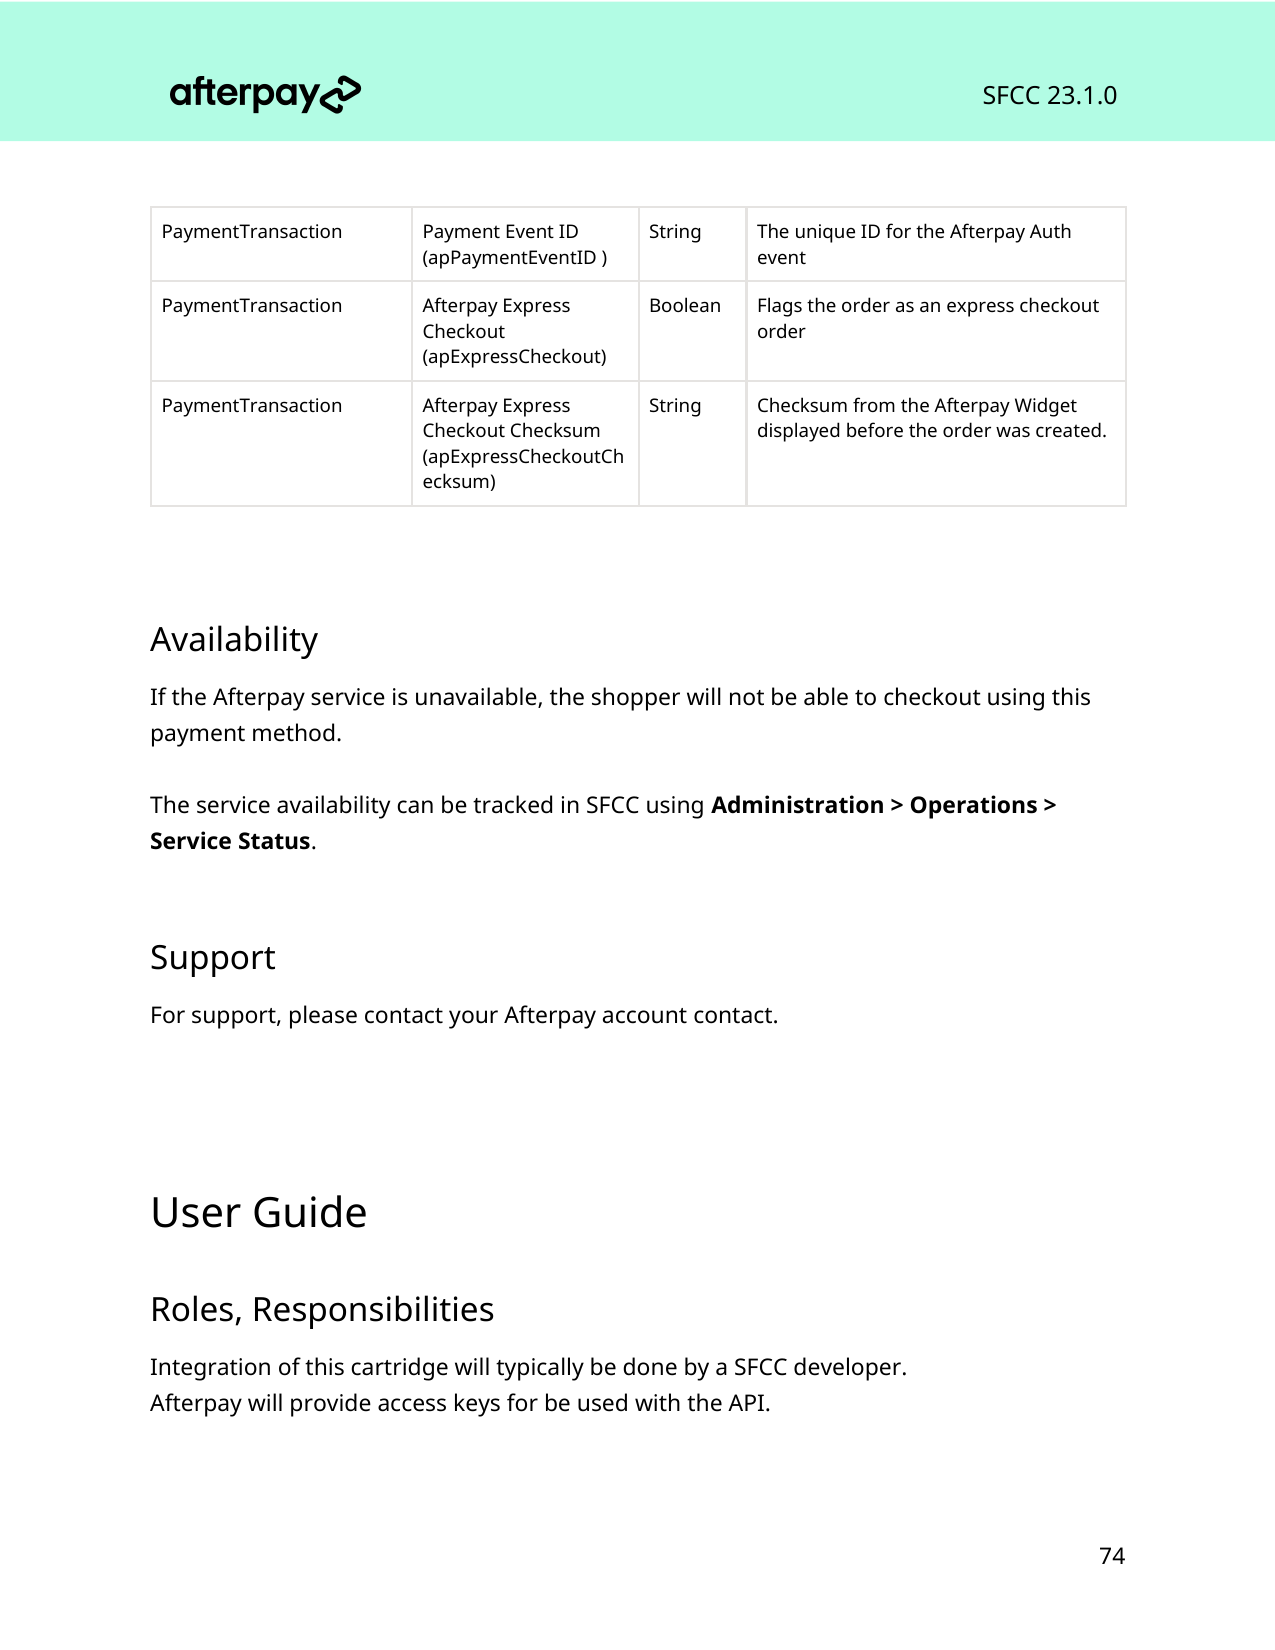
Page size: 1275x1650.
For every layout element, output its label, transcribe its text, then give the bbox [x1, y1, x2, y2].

table_cell Afterpay Express Checkout (apExpressCheckout) [413, 282, 638, 380]
table_cell Checksum from the Afterpay Widget displayed before the order was created. [748, 382, 1125, 505]
table_cell Flags the order as an express checkout order [748, 282, 1125, 380]
table_cell The unique ID for the Afterpay Auth event [748, 208, 1125, 280]
text The service availability can be tracked in SFCC using Administration > Operations > Service Status. [150, 789, 1125, 856]
table_cell Payment Event ID (apPaymentEventID ) [413, 208, 638, 280]
table_cell String [640, 208, 745, 280]
table_cell Afterpay Express Checkout Checksum (apExpressCheckoutChecksum) [413, 382, 638, 505]
picture [134, 47, 397, 142]
table_cell PaymentTransaction [152, 208, 411, 280]
table_cell String [640, 382, 745, 505]
table_cell PaymentTransaction [152, 382, 411, 505]
subtitle User Guide [150, 1183, 1125, 1240]
subtitle Support [150, 934, 1125, 979]
text Integration of this cartridge will typically be done by a SFCC developer. [150, 1351, 1125, 1382]
text For support, please contact your Afterpay account contact. [150, 999, 1125, 1030]
text If the Afterpay service is unavailable, the shopper will not be able to checkout using this payment method. [150, 681, 1125, 748]
table_cell Boolean [640, 282, 745, 380]
subtitle Availability [150, 616, 1125, 662]
subtitle Roles, Responsibilities [150, 1286, 1125, 1331]
table_cell PaymentTransaction [152, 282, 411, 380]
text Afterpay will provide access keys for be used with the API. [150, 1386, 1125, 1418]
